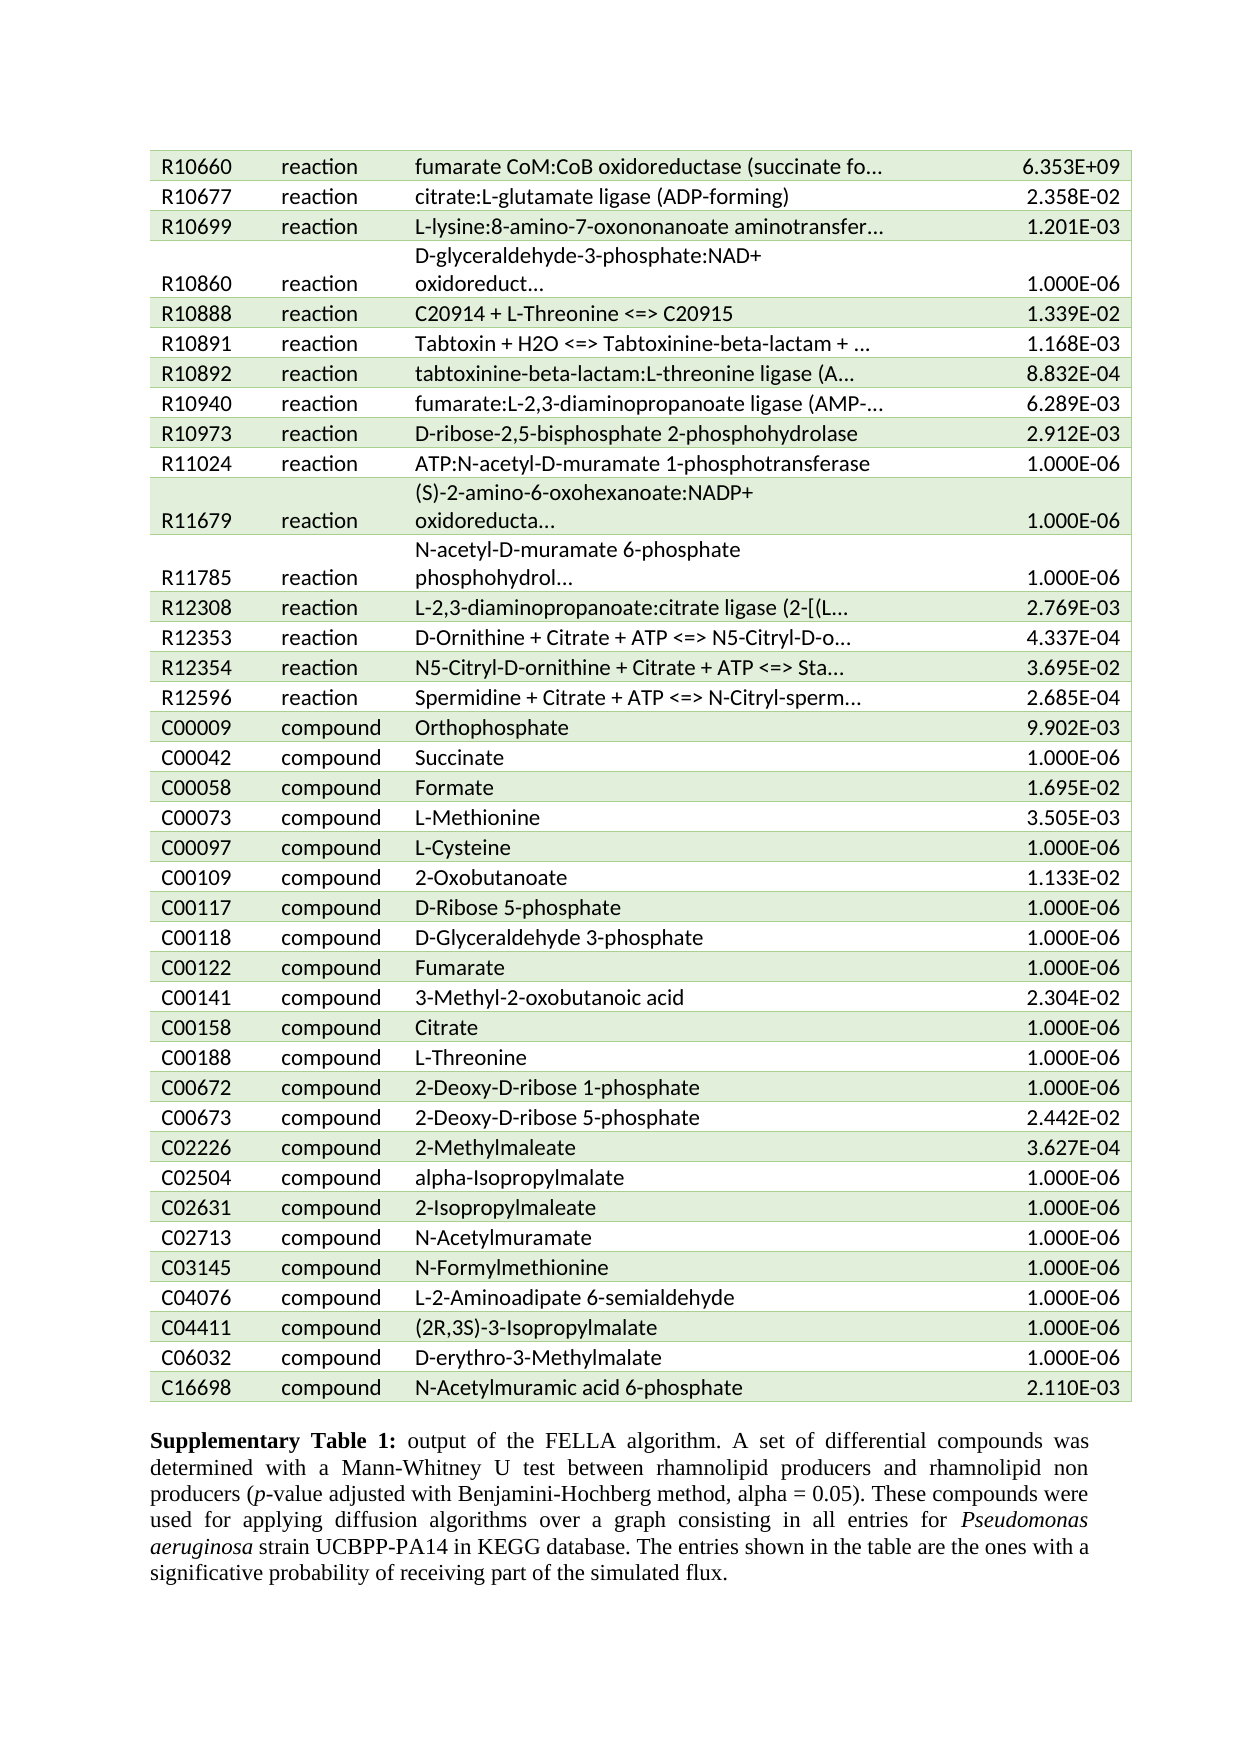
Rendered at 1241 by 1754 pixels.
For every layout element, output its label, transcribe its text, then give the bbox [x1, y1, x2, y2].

table_cell R10892 [150, 358, 270, 387]
table_cell reaction [270, 652, 404, 681]
table_cell D-Glyceraldehyde 3-phosphate [404, 922, 900, 951]
table_cell compound [270, 1252, 404, 1281]
table_cell 2-Isopropylmaleate [404, 1192, 900, 1221]
table_cell 1.000E-06 [900, 1342, 1131, 1371]
table_cell 2-Methylmaleate [404, 1132, 900, 1161]
table_cell C00188 [150, 1042, 270, 1071]
table_cell 1.000E-06 [900, 952, 1131, 981]
table_cell compound [270, 1102, 404, 1131]
table_cell 6.289E-03 [900, 388, 1131, 417]
table_cell R10940 [150, 388, 270, 417]
table_cell N-Acetylmuramate [404, 1222, 900, 1251]
table_cell D-glyceraldehyde-3-phosphate:NAD+ oxidoreduct... [404, 241, 900, 297]
table_cell D-erythro-3-Methylmalate [404, 1342, 900, 1371]
table_cell C06032 [150, 1342, 270, 1371]
table_cell citrate:L-glutamate ligase (ADP-forming) [404, 181, 900, 210]
table_cell 1.000E-06 [900, 1222, 1131, 1251]
table_cell R10860 [150, 241, 270, 297]
table_cell 2.685E-04 [900, 682, 1131, 711]
table_cell C00109 [150, 862, 270, 891]
table_cell compound [270, 832, 404, 861]
table_cell compound [270, 952, 404, 981]
table_cell compound [270, 1282, 404, 1311]
table_cell 2.442E-02 [900, 1102, 1131, 1131]
table_cell 1.000E-06 [900, 832, 1131, 861]
table_cell 1.000E-06 [900, 922, 1131, 951]
table_cell compound [270, 1192, 404, 1221]
table_cell 3.627E-04 [900, 1132, 1131, 1161]
table_cell reaction [270, 358, 404, 387]
table_cell 1.000E-06 [900, 1312, 1131, 1341]
table_cell compound [270, 712, 404, 741]
table_cell compound [270, 1012, 404, 1041]
table_cell C02226 [150, 1132, 270, 1161]
table_cell R10888 [150, 298, 270, 327]
table_cell C00073 [150, 802, 270, 831]
table_cell C00118 [150, 922, 270, 951]
text Supplementary Table 1: output of the FELLA algorithm. A set of differential compounds was determined with a Mann-Whitney U test between rhamnolipid producers and rhamnolipid non producers (p-value adjusted with Benjamini-Hochberg method, alpha = 0.05). These compounds were used for applying diffusion algorithms over a graph consisting in all entries for Pseudomonas aeruginosa strain UCBPP-PA14 in KEGG database. The entries shown in the table are the ones with a significative probability of receiving part of the simulated flux. [150, 1427, 1090, 1585]
table_cell R12354 [150, 652, 270, 681]
table_cell compound [270, 1372, 404, 1401]
table_cell 3.505E-03 [900, 802, 1131, 831]
table_cell (2R,3S)-3-Isopropylmalate [404, 1312, 900, 1341]
table_cell R10891 [150, 328, 270, 357]
table_cell 6.353E+09 [900, 151, 1131, 180]
table_cell R11024 [150, 448, 270, 477]
table_cell compound [270, 1312, 404, 1341]
table_cell C20914 + L-Threonine <=> C20915 [404, 298, 900, 327]
table_cell 1.695E-02 [900, 772, 1131, 801]
table_cell R11785 [150, 535, 270, 591]
table_cell 2.912E-03 [900, 418, 1131, 447]
table_cell R10677 [150, 181, 270, 210]
table_cell reaction [270, 418, 404, 447]
table_cell 3.695E-02 [900, 652, 1131, 681]
table_cell 1.000E-06 [900, 742, 1131, 771]
table_cell C00009 [150, 712, 270, 741]
table_cell Fumarate [404, 952, 900, 981]
table_cell 2.304E-02 [900, 982, 1131, 1011]
table_cell 2-Deoxy-D-ribose 5-phosphate [404, 1102, 900, 1131]
table_cell 2.110E-03 [900, 1372, 1131, 1401]
table_cell 1.168E-03 [900, 328, 1131, 357]
table_cell compound [270, 1222, 404, 1251]
table_cell R10973 [150, 418, 270, 447]
table_cell reaction [270, 388, 404, 417]
table_cell C00158 [150, 1012, 270, 1041]
table_cell N5-Citryl-D-ornithine + Citrate + ATP <=> Sta... [404, 652, 900, 681]
table_cell 3-Methyl-2-oxobutanoic acid [404, 982, 900, 1011]
table_cell compound [270, 1042, 404, 1071]
table_cell Formate [404, 772, 900, 801]
table_cell 1.000E-06 [900, 478, 1131, 534]
table_cell 2.358E-02 [900, 181, 1131, 210]
table_cell C00673 [150, 1102, 270, 1131]
table_cell (S)-2-amino-6-oxohexanoate:NADP+ oxidoreducta... [404, 478, 900, 534]
table_cell N-Acetylmuramic acid 6-phosphate [404, 1372, 900, 1401]
table_cell C00097 [150, 832, 270, 861]
table_cell C02713 [150, 1222, 270, 1251]
table_cell 1.000E-06 [900, 1042, 1131, 1071]
table_cell L-2-Aminoadipate 6-semialdehyde [404, 1282, 900, 1311]
table_cell 2-Oxobutanoate [404, 862, 900, 891]
table_cell R11679 [150, 478, 270, 534]
table_cell reaction [270, 478, 404, 534]
table_cell D-ribose-2,5-bisphosphate 2-phosphohydrolase [404, 418, 900, 447]
table_cell reaction [270, 328, 404, 357]
table_cell compound [270, 1132, 404, 1161]
table_cell 1.000E-06 [900, 448, 1131, 477]
table_cell 9.902E-03 [900, 712, 1131, 741]
table_cell 1.201E-03 [900, 211, 1131, 240]
table_cell Orthophosphate [404, 712, 900, 741]
table_cell tabtoxinine-beta-lactam:L-threonine ligase (A... [404, 358, 900, 387]
table_cell compound [270, 1072, 404, 1101]
table_cell 8.832E-04 [900, 358, 1131, 387]
table_cell Citrate [404, 1012, 900, 1041]
table_cell R10699 [150, 211, 270, 240]
table_cell C00122 [150, 952, 270, 981]
table_cell fumarate CoM:CoB oxidoreductase (succinate fo... [404, 151, 900, 180]
table_cell 1.000E-06 [900, 1282, 1131, 1311]
table_cell R10660 [150, 151, 270, 180]
table_cell D-Ribose 5-phosphate [404, 892, 900, 921]
table_cell ATP:N-acetyl-D-muramate 1-phosphotransferase [404, 448, 900, 477]
table_cell compound [270, 772, 404, 801]
table_cell compound [270, 922, 404, 951]
table_cell compound [270, 1162, 404, 1191]
table_cell 1.000E-06 [900, 1252, 1131, 1281]
table_cell compound [270, 892, 404, 921]
table_cell 1.000E-06 [900, 1012, 1131, 1041]
table_cell compound [270, 982, 404, 1011]
table_cell 2-Deoxy-D-ribose 1-phosphate [404, 1072, 900, 1101]
table_cell 1.000E-06 [900, 892, 1131, 921]
table_cell reaction [270, 535, 404, 591]
table_cell reaction [270, 682, 404, 711]
table_cell compound [270, 1342, 404, 1371]
table_cell R12353 [150, 622, 270, 651]
table_cell 1.000E-06 [900, 241, 1131, 297]
table_cell D-Ornithine + Citrate + ATP <=> N5-Citryl-D-o... [404, 622, 900, 651]
table_cell Spermidine + Citrate + ATP <=> N-Citryl-sperm... [404, 682, 900, 711]
table_cell 1.000E-06 [900, 1072, 1131, 1101]
table_cell reaction [270, 211, 404, 240]
table_cell C16698 [150, 1372, 270, 1401]
table_cell 4.337E-04 [900, 622, 1131, 651]
table_cell 1.339E-02 [900, 298, 1131, 327]
table_cell L-2,3-diaminopropanoate:citrate ligase (2-[(L... [404, 592, 900, 621]
table_cell L-lysine:8-amino-7-oxononanoate aminotransfer... [404, 211, 900, 240]
table_cell C03145 [150, 1252, 270, 1281]
table_cell alpha-Isopropylmalate [404, 1162, 900, 1191]
table_cell reaction [270, 241, 404, 297]
table_cell compound [270, 862, 404, 891]
table_cell Succinate [404, 742, 900, 771]
table_cell N-acetyl-D-muramate 6-phosphate phosphohydrol... [404, 535, 900, 591]
table_cell Tabtoxin + H2O <=> Tabtoxinine-beta-lactam + ... [404, 328, 900, 357]
table_cell C04411 [150, 1312, 270, 1341]
table_cell reaction [270, 181, 404, 210]
table_cell C00672 [150, 1072, 270, 1101]
table_cell C02504 [150, 1162, 270, 1191]
table_cell C00058 [150, 772, 270, 801]
table_cell reaction [270, 592, 404, 621]
table_cell reaction [270, 622, 404, 651]
table_cell 1.000E-06 [900, 1162, 1131, 1191]
table_cell L-Cysteine [404, 832, 900, 861]
table_cell C00141 [150, 982, 270, 1011]
table_cell fumarate:L-2,3-diaminopropanoate ligase (AMP-... [404, 388, 900, 417]
table_cell N-Formylmethionine [404, 1252, 900, 1281]
table_cell reaction [270, 151, 404, 180]
table_cell 1.000E-06 [900, 1192, 1131, 1221]
table_cell C00117 [150, 892, 270, 921]
table_cell compound [270, 742, 404, 771]
table_cell R12596 [150, 682, 270, 711]
table_cell 1.000E-06 [900, 535, 1131, 591]
table_cell 1.133E-02 [900, 862, 1131, 891]
table_cell compound [270, 802, 404, 831]
table_cell reaction [270, 448, 404, 477]
table_cell C02631 [150, 1192, 270, 1221]
table_cell R12308 [150, 592, 270, 621]
table_cell L-Threonine [404, 1042, 900, 1071]
table_cell 2.769E-03 [900, 592, 1131, 621]
table_cell C00042 [150, 742, 270, 771]
table_cell L-Methionine [404, 802, 900, 831]
table_cell reaction [270, 298, 404, 327]
table_cell C04076 [150, 1282, 270, 1311]
